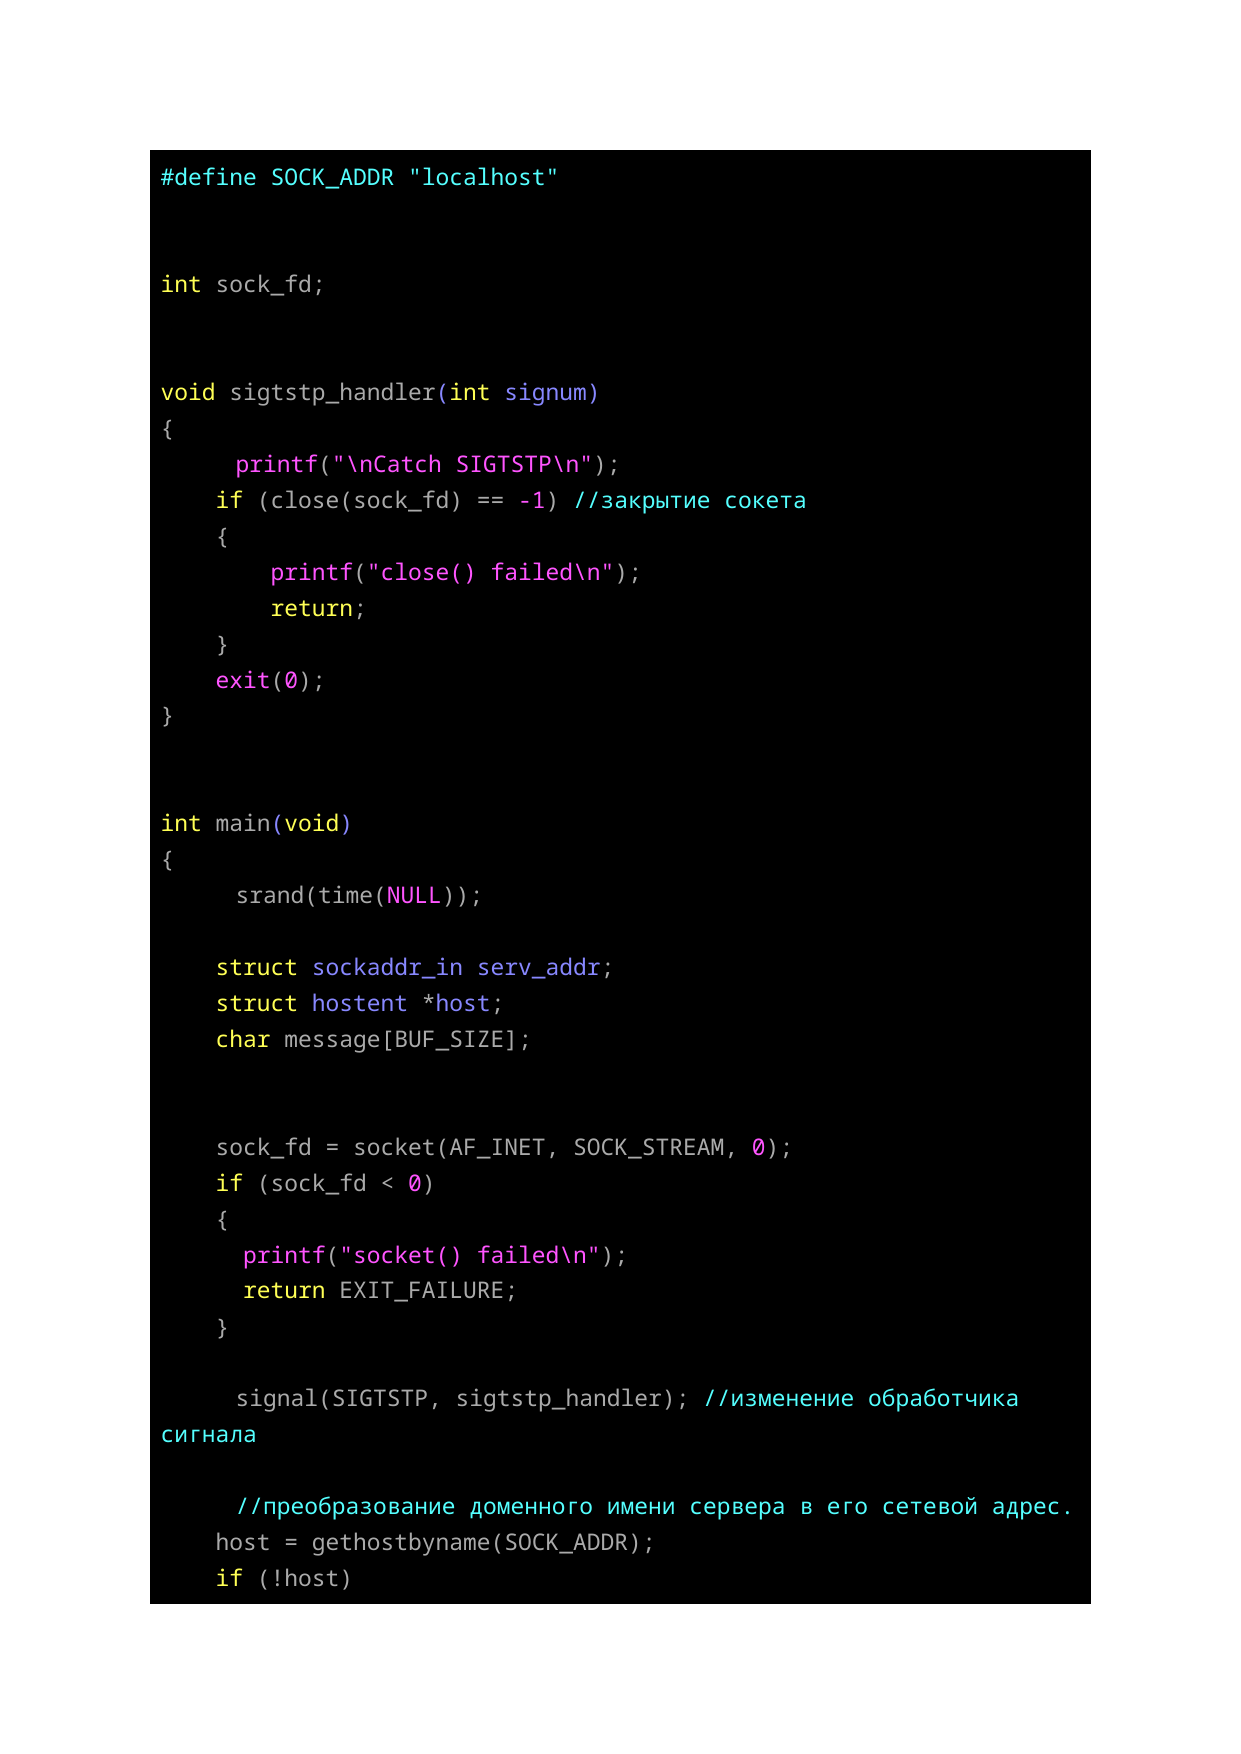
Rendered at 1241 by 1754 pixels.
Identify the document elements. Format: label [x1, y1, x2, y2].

table_header [150, 150, 1091, 1604]
